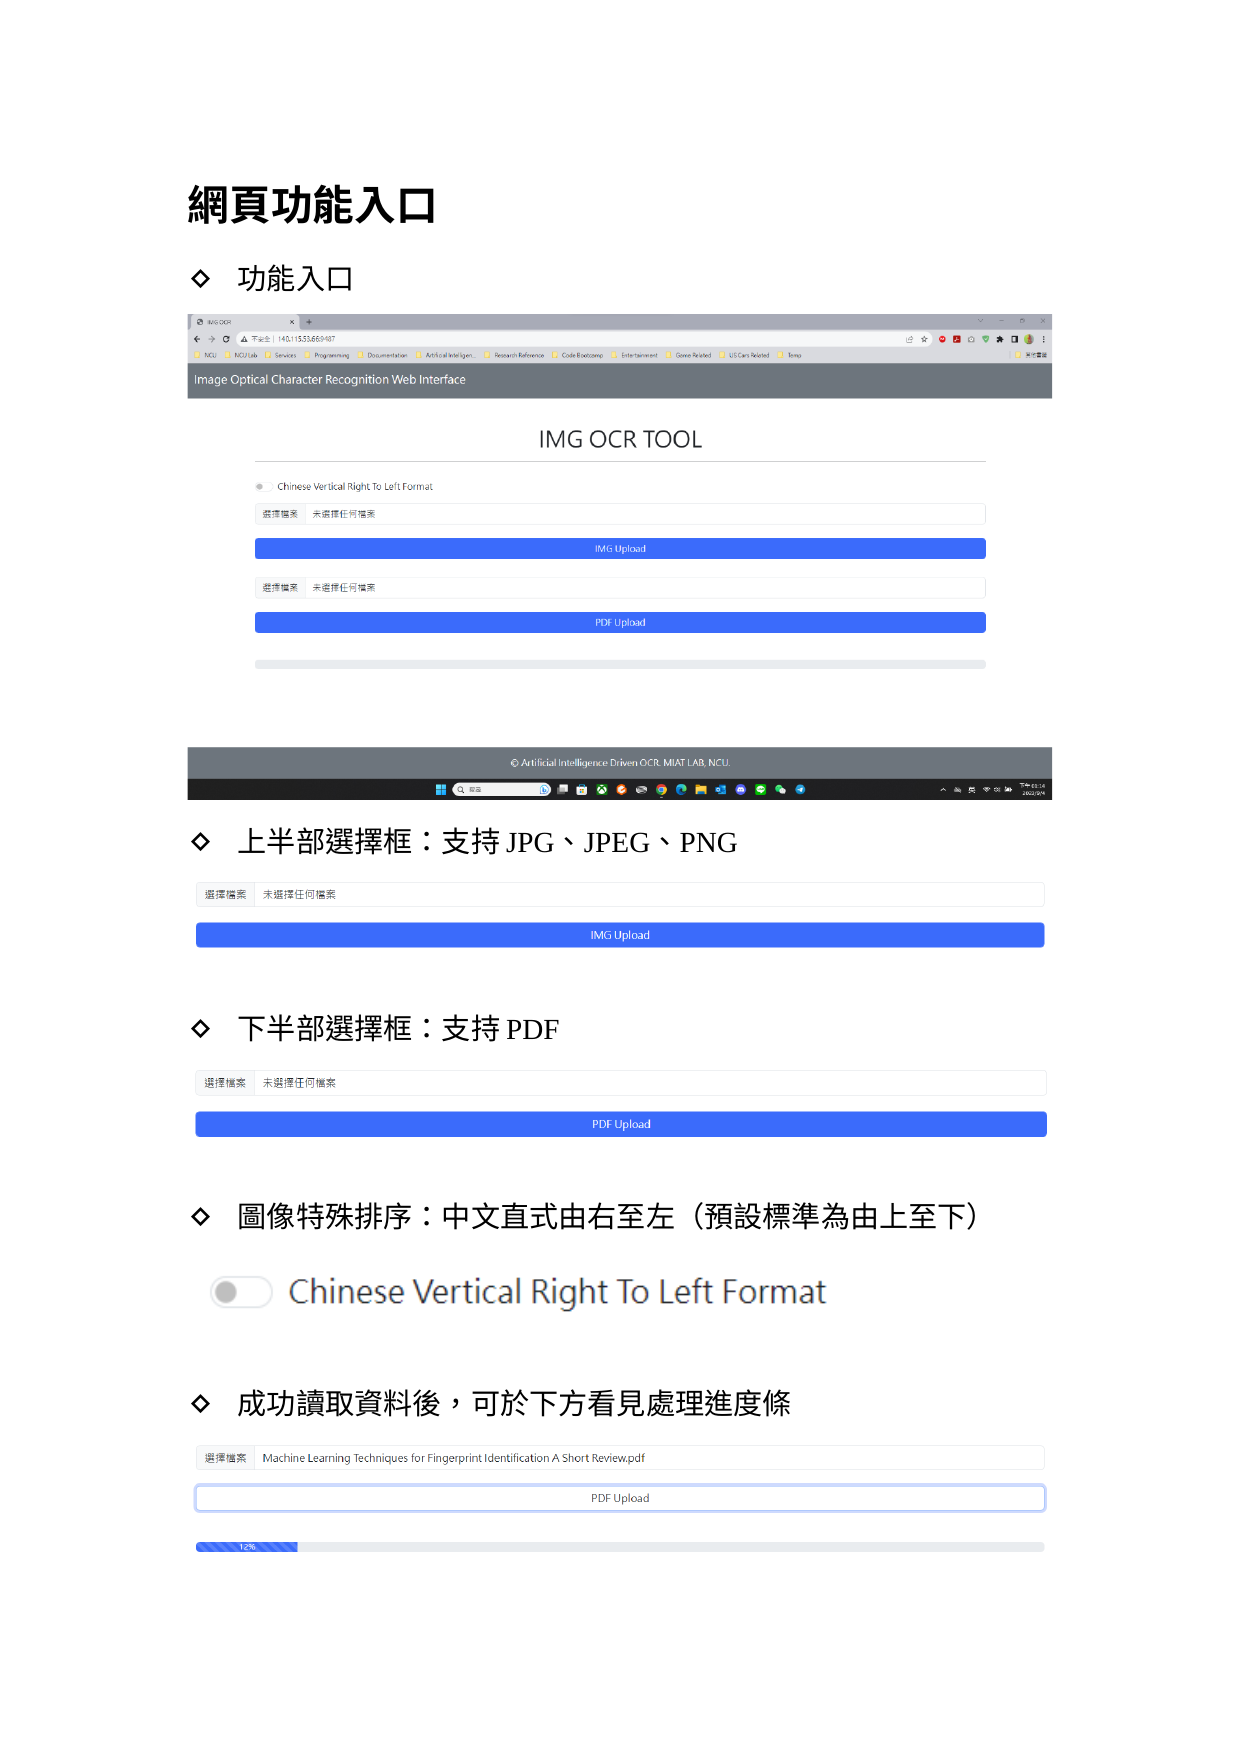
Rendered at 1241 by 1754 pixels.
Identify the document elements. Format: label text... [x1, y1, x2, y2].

picture [187, 1064, 1051, 1143]
list 成功讀取資料後，可於下方看見處理進度條 [187, 1364, 1053, 1439]
list 下半部選擇框：支持PDF [187, 989, 1053, 1064]
picture [187, 1252, 847, 1329]
picture [187, 314, 1053, 800]
list 功能入口 [187, 239, 1053, 314]
list 上半部選擇框：支持JPG、JPEG、PNG [187, 802, 1053, 877]
picture [187, 877, 1053, 955]
picture [187, 1439, 1053, 1564]
text 網頁功能入口 [187, 164, 1053, 239]
list 圖像特殊排序：中文直式由右至左（預設標準為由上至下） [187, 1177, 1053, 1252]
